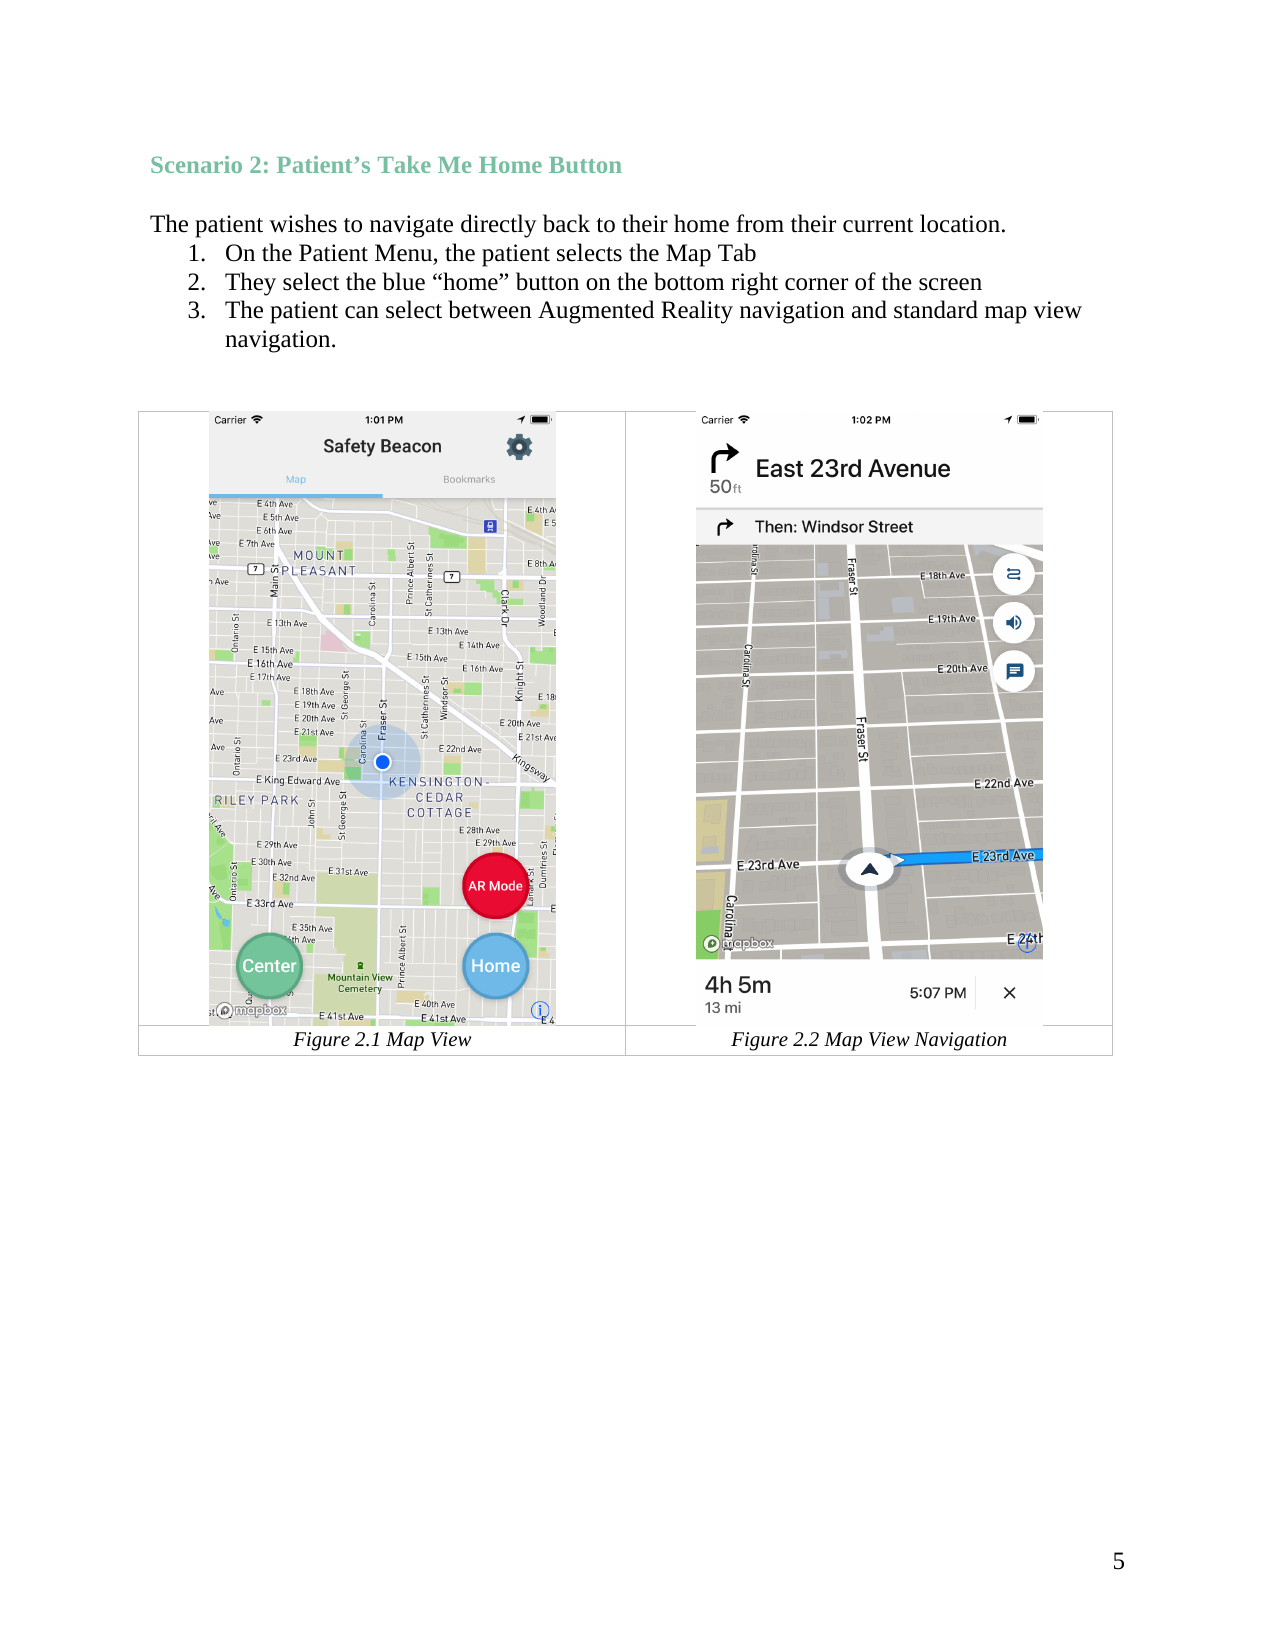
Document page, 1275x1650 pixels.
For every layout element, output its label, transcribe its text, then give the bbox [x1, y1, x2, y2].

table_cell Figure 2.2 Map View Navigation [626, 1026, 1112, 1055]
text The patient wishes to navigate directly back to their home from their current location. [150, 209, 1125, 238]
table_cell Figure 2.1 Map View [139, 1026, 625, 1055]
list On the Patient Menu, the patient selects the Map Tab [187, 238, 1125, 267]
table_header [626, 412, 696, 1025]
list They select the blue “home” button on the bottom right corner of the screen [187, 267, 1125, 296]
subtitle Scenario 2: Patient’s Take Me Home Button [150, 150, 1125, 179]
table_header [139, 412, 209, 1025]
picture [209, 411, 556, 1026]
list The patient can select between Augmented Reality navigation and standard map view navigation. [187, 296, 1125, 353]
table_header [556, 412, 625, 1025]
picture [696, 411, 1043, 1026]
table_header [1043, 412, 1112, 1025]
